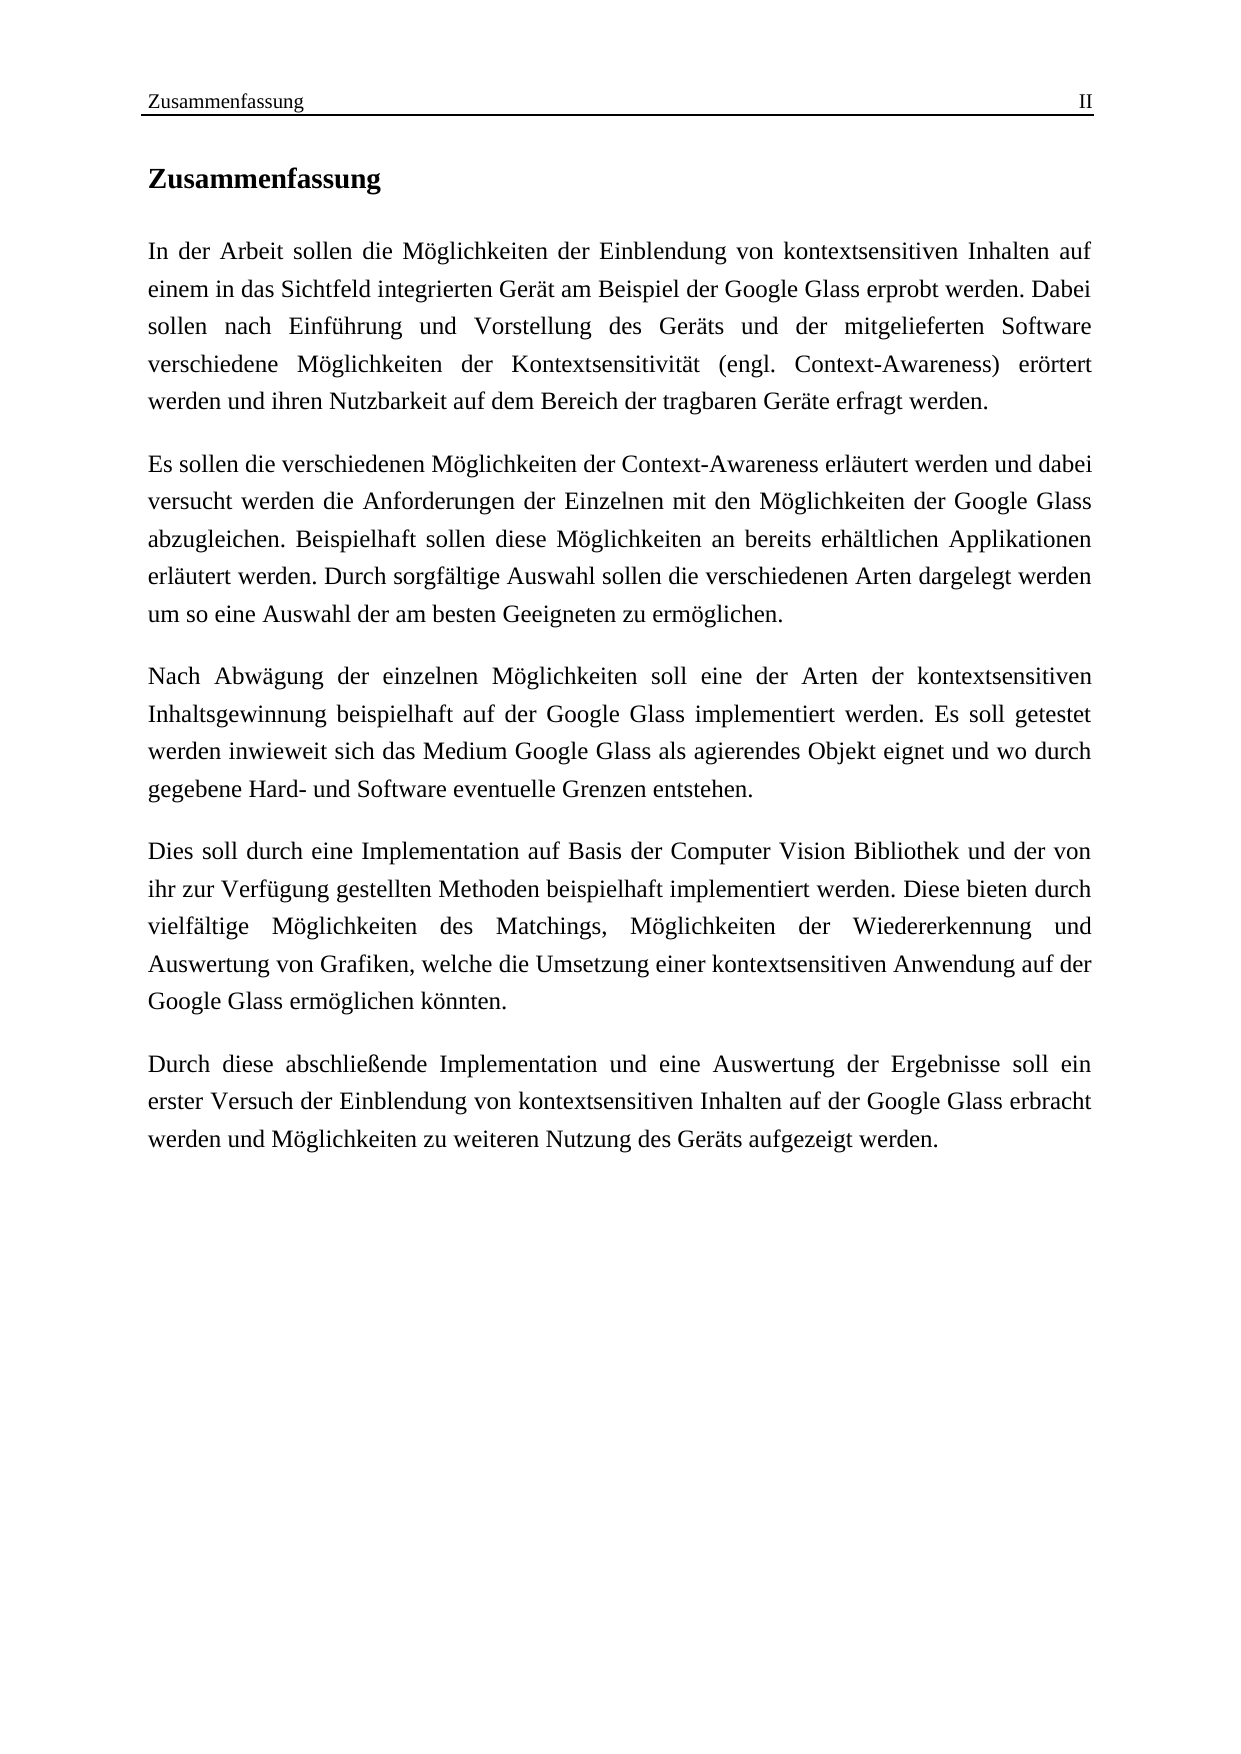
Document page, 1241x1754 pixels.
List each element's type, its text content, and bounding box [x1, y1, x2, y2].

text Nach Abwägung der einzelnen Möglichkeiten soll eine der Arten der kontextsensitiven Inhaltsgewinnung beispielhaft auf der Google Glass implementiert werden. Es soll getestet werden inwieweit sich das Medium Google Glass als agierendes Objekt eignet und wo durch gegebene Hard- und Software eventuelle Grenzen entstehen. [148, 653, 1093, 803]
text Es sollen die verschiedenen Möglichkeiten der Context-Awareness erläutert werden und dabei versucht werden die Anforderungen der Einzelnen mit den Möglichkeiten der Google Glass abzugleichen. Beispielhaft sollen diese Möglichkeiten an bereits erhältlichen Applikationen erläutert werden. Durch sorgfältige Auswahl sollen die verschiedenen Arten dargelegt werden um so eine Auswahl der am besten Geeigneten zu ermöglichen. [148, 440, 1093, 628]
text In der Arbeit sollen die Möglichkeiten der Einblendung von kontextsensitiven Inhalten auf einem in das Sichtfeld integrierten Gerät am Beispiel der Google Glass erprobt werden. Dabei sollen nach Einführung und Vorstellung des Geräts und der mitgelieferten Software verschiedene Möglichkeiten der Kontextsensitivität (engl. Context-Awareness) erörtert werden und ihren Nutzbarkeit auf dem Bereich der tragbaren Geräte erfragt werden. [148, 228, 1093, 415]
text Dies soll durch eine Implementation auf Basis der Computer Vision Bibliothek und der von ihr zur Verfügung gestellten Methoden beispielhaft implementiert werden. Diese bieten durch vielfältige Möglichkeiten des Matchings, Möglichkeiten der Wiedererkennung und Auswertung von Grafiken, welche die Umsetzung einer kontextsensitiven Anwendung auf der Google Glass ermöglichen könnten. [148, 828, 1093, 1015]
subtitle Zusammenfassung [148, 161, 1093, 194]
text Durch diese abschließende Implementation und eine Auswertung der Ergebnisse soll ein erster Versuch der Einblendung von kontextsensitiven Inhalten auf der Google Glass erbracht werden und Möglichkeiten zu weiteren Nutzung des Geräts aufgezeigt werden. [148, 1040, 1093, 1153]
